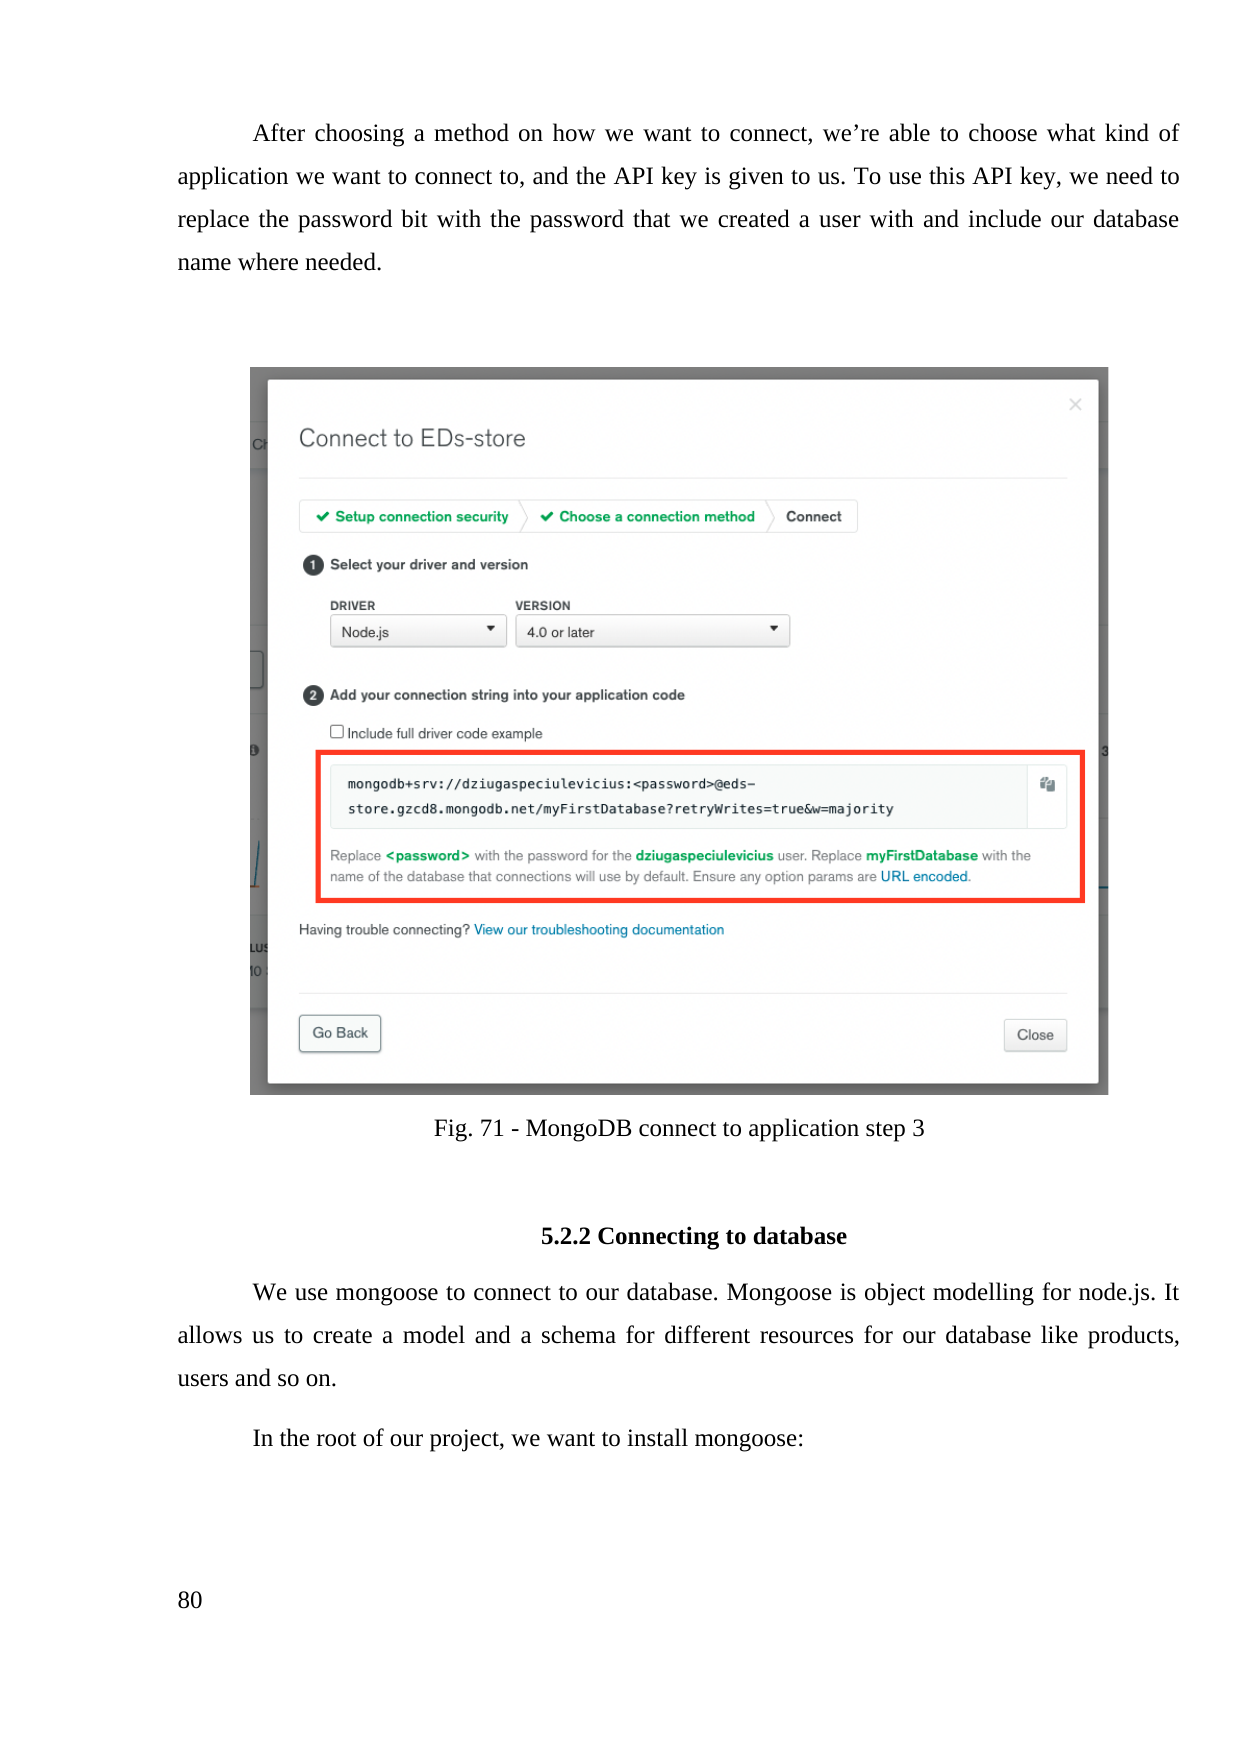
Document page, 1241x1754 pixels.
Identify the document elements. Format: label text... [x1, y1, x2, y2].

text We use mongoose to connect to our database. Mongoose is object modelling for node.js. It allows us to create a model and a schema for different resources for our database like products, users and so on. [177, 1277, 1181, 1392]
text After choosing a method on how we want to connect, we’re able to choose what kind of application we want to connect to, and the API key is given to us. To use this API key, we need to replace the password bit with the password that we created a user with and include our database name where needed. [177, 118, 1181, 276]
subtitle 5.2.2 Connecting to database [207, 1221, 1181, 1250]
text In the root of our project, we want to install mongoose: [177, 1423, 1181, 1452]
picture [250, 367, 1109, 1095]
